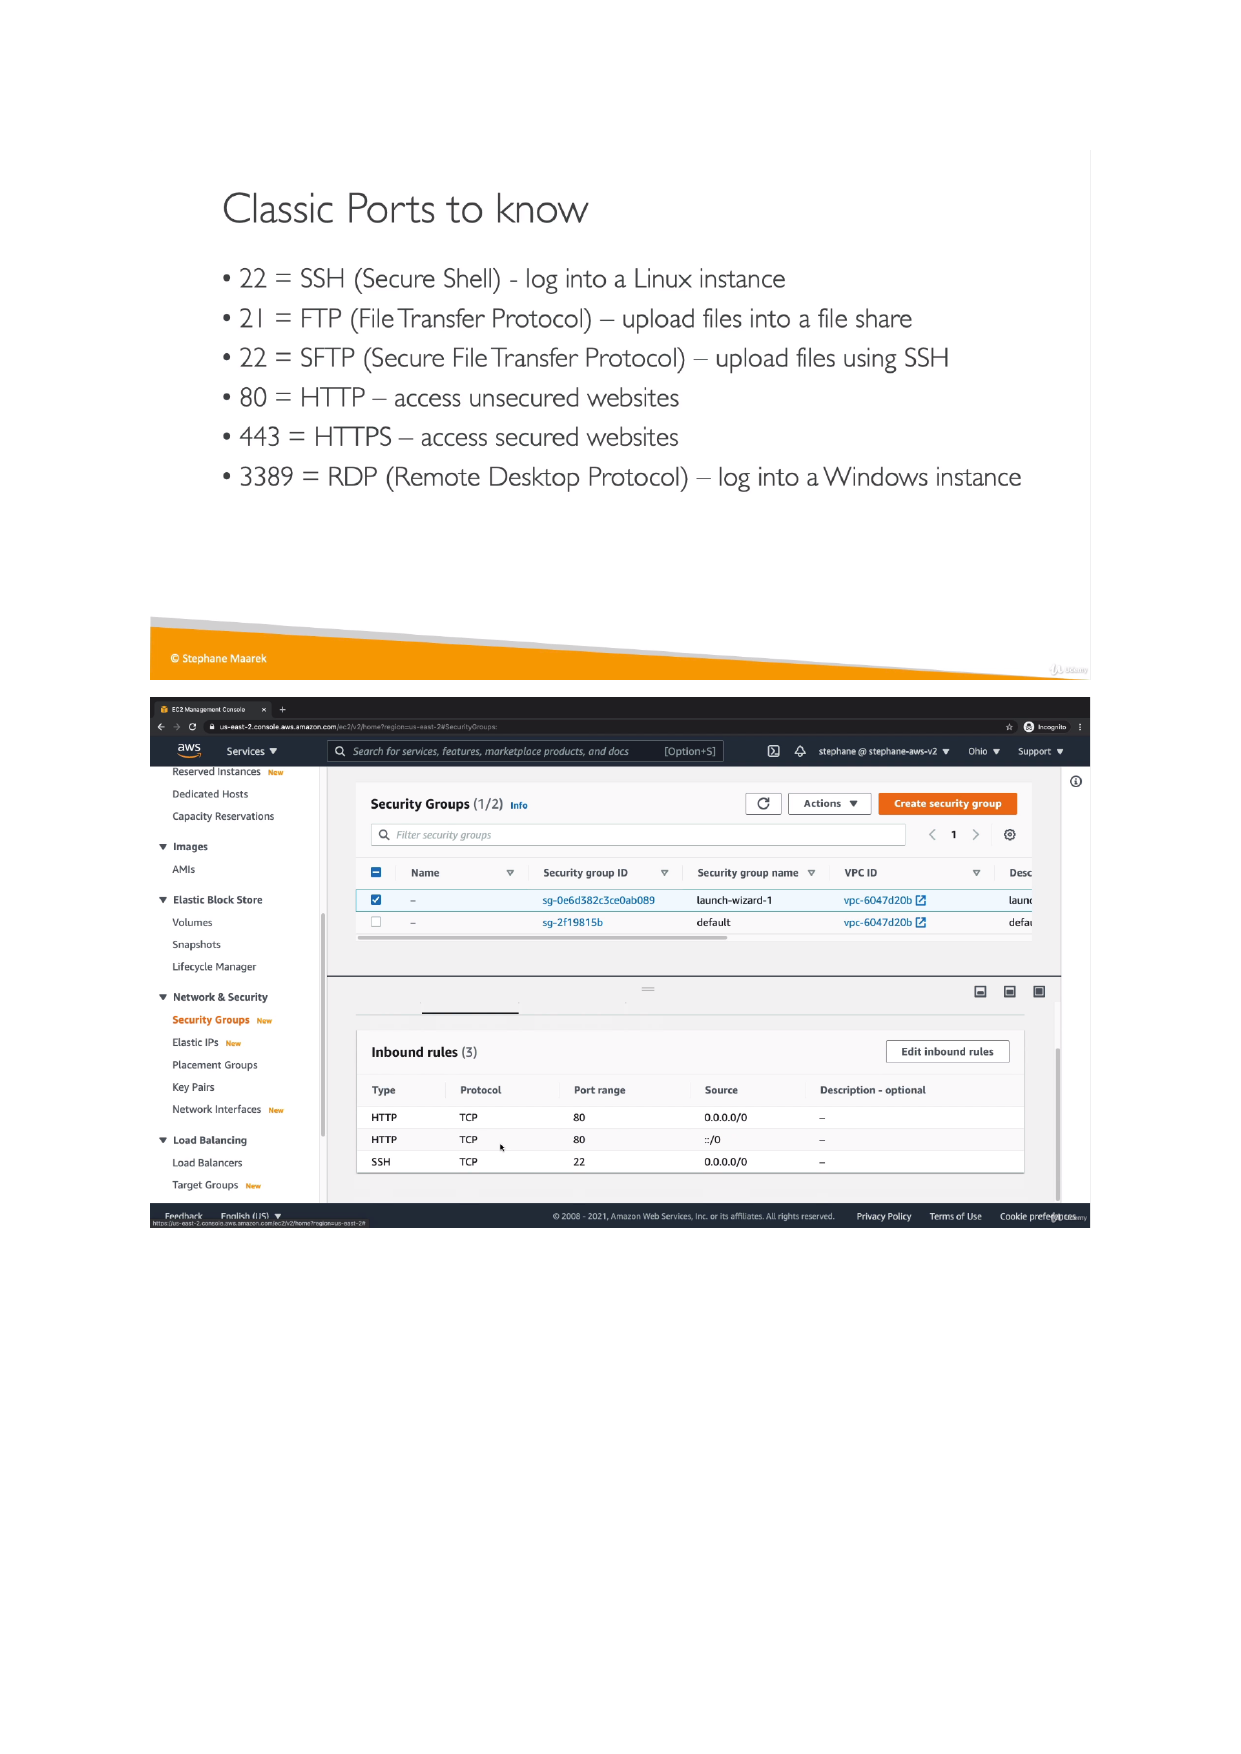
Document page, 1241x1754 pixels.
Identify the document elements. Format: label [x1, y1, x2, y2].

picture [150, 697, 1091, 1228]
picture [150, 150, 1091, 680]
